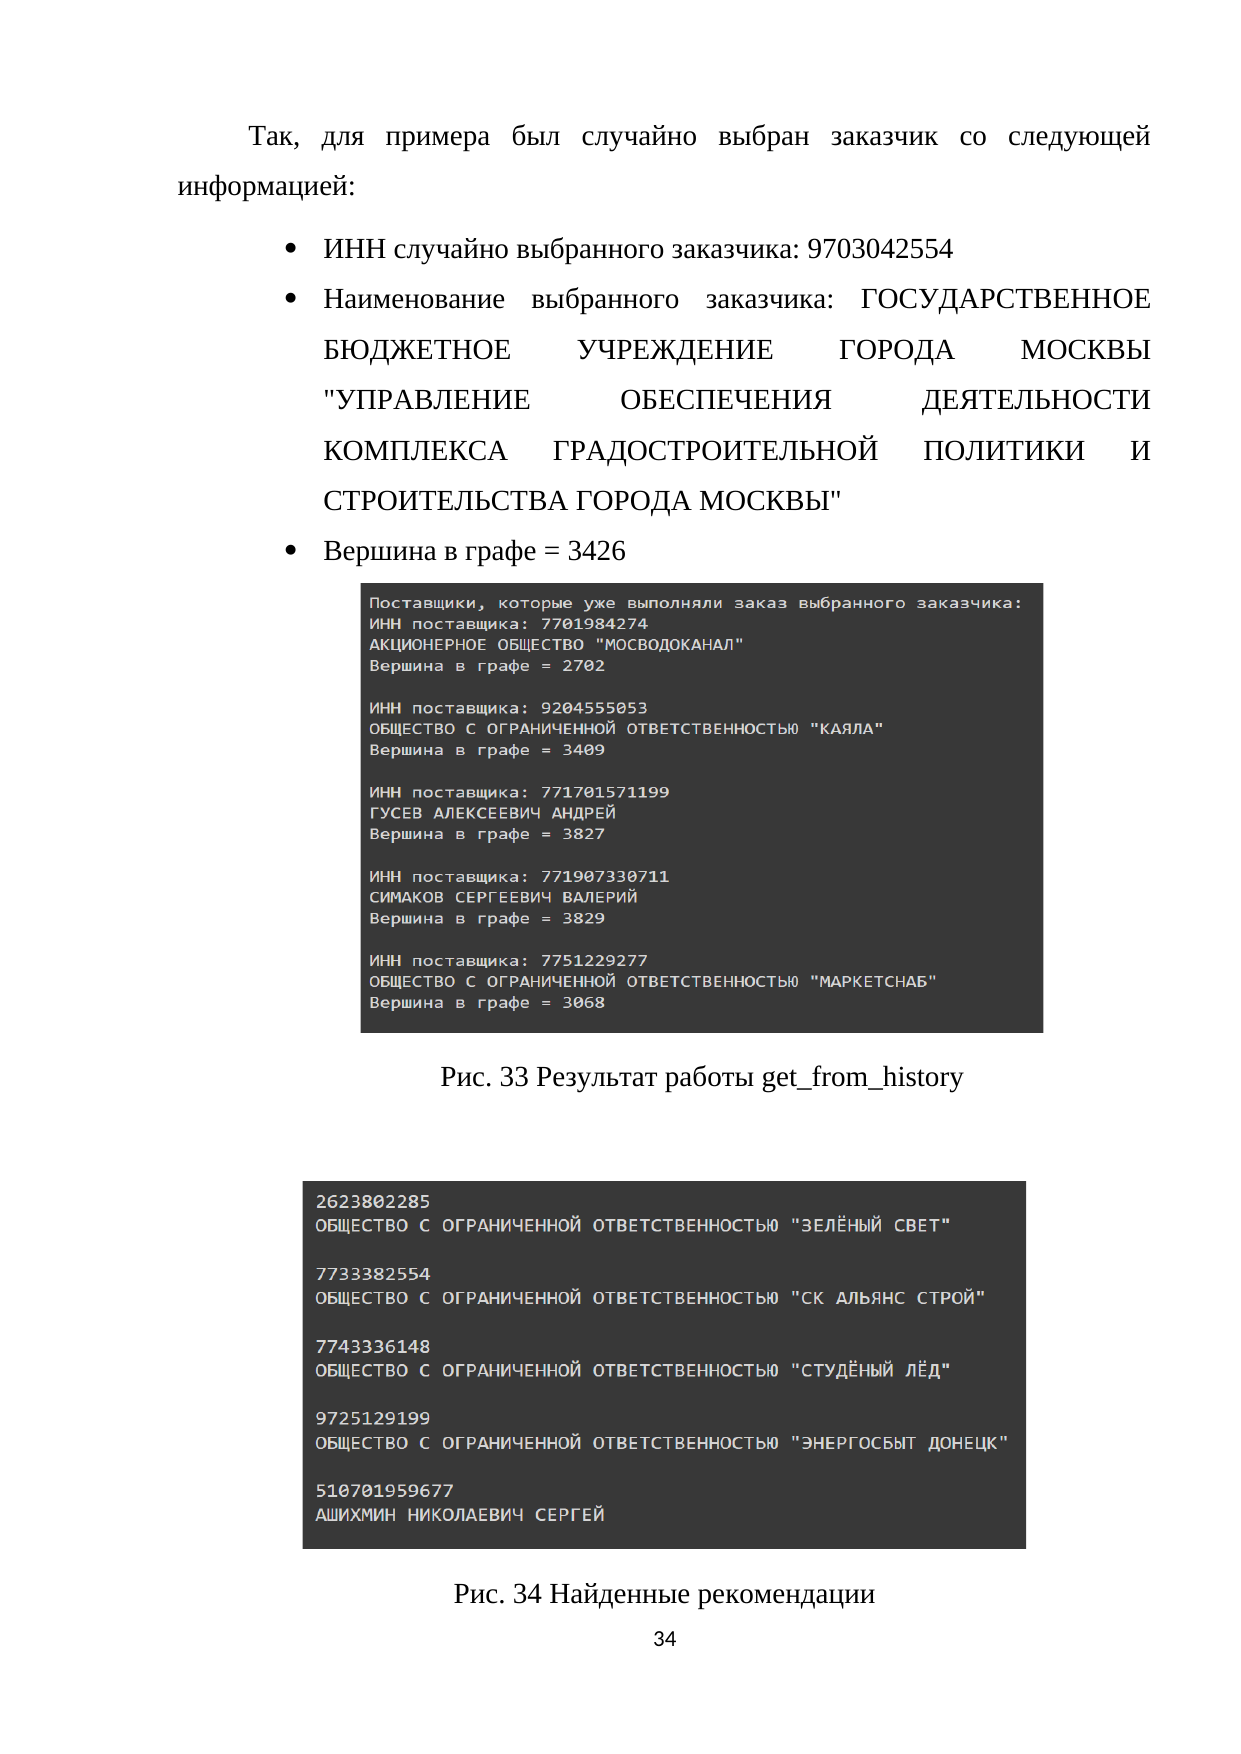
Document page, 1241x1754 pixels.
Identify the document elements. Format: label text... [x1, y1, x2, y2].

picture [360, 583, 1044, 1033]
list ИНН случайно выбранного заказчика: 9703042554 [286, 231, 1152, 265]
text Рис. 33 Результат работы get_from_history [252, 1059, 1152, 1093]
text Так, для примера был случайно выбран заказчик со следующей информацией: [177, 118, 1152, 202]
text Рис. 34 Найденные рекомендации [177, 1576, 1152, 1609]
list Вершина в графе = 3426 [286, 533, 1152, 567]
picture [302, 1181, 1027, 1549]
list Наименование выбранного заказчика: ГОСУДАРСТВЕННОЕ БЮДЖЕТНОЕ УЧРЕЖДЕНИЕ ГОРОДА МОСКВЫ "УПРАВЛЕНИЕ ОБЕСПЕЧЕНИЯ ДЕЯТЕЛЬНОСТИ КОМПЛЕКСА ГРАДОСТРОИТЕЛЬНОЙ ПОЛИТИКИ И СТРОИТЕЛЬСТВА ГОРОДА МОСКВЫ" [286, 282, 1152, 517]
